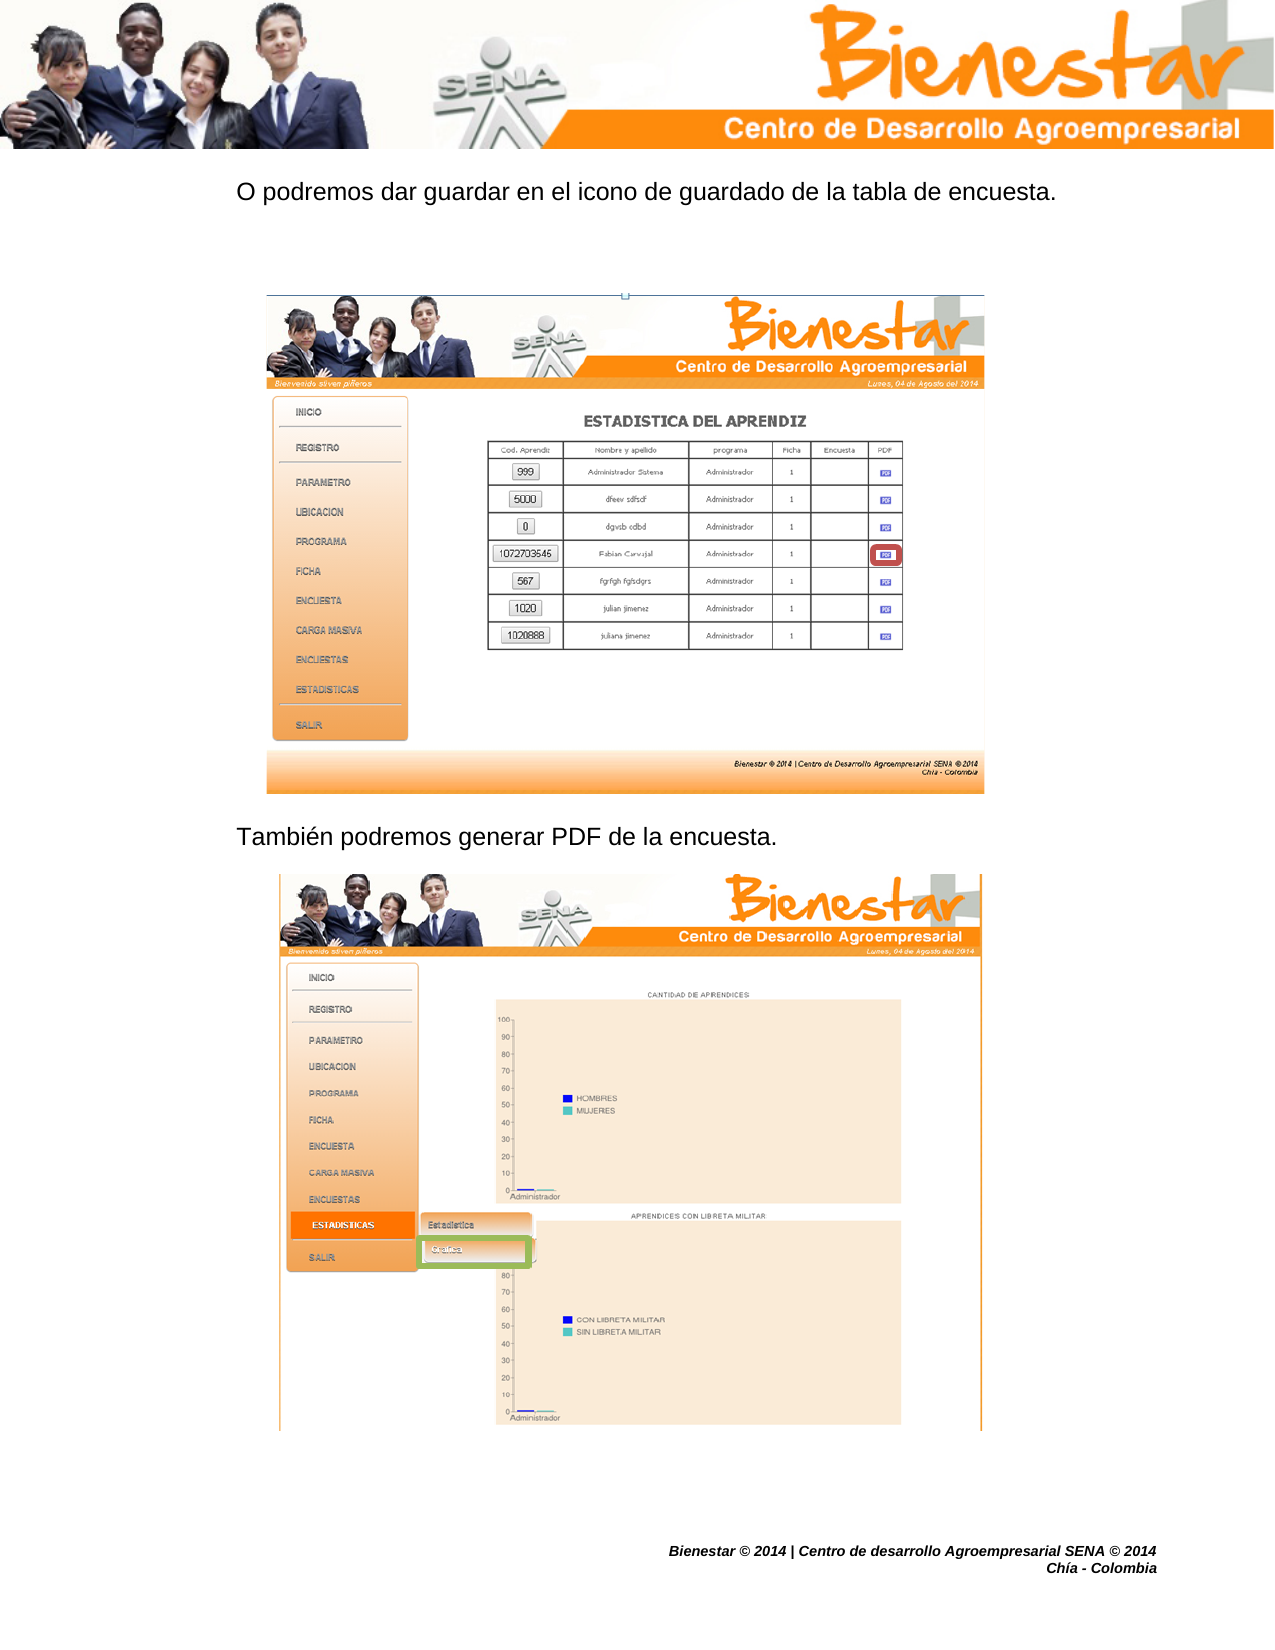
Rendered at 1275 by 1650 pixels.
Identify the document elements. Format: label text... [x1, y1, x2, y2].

text También podremos generar PDF de la encuesta. [236, 822, 1157, 851]
picture [279, 872, 983, 1431]
picture [0, 0, 1274, 149]
picture [266, 293, 985, 794]
text O podremos dar guardar en el icono de guardado de la tabla de encuesta. [236, 177, 1157, 206]
